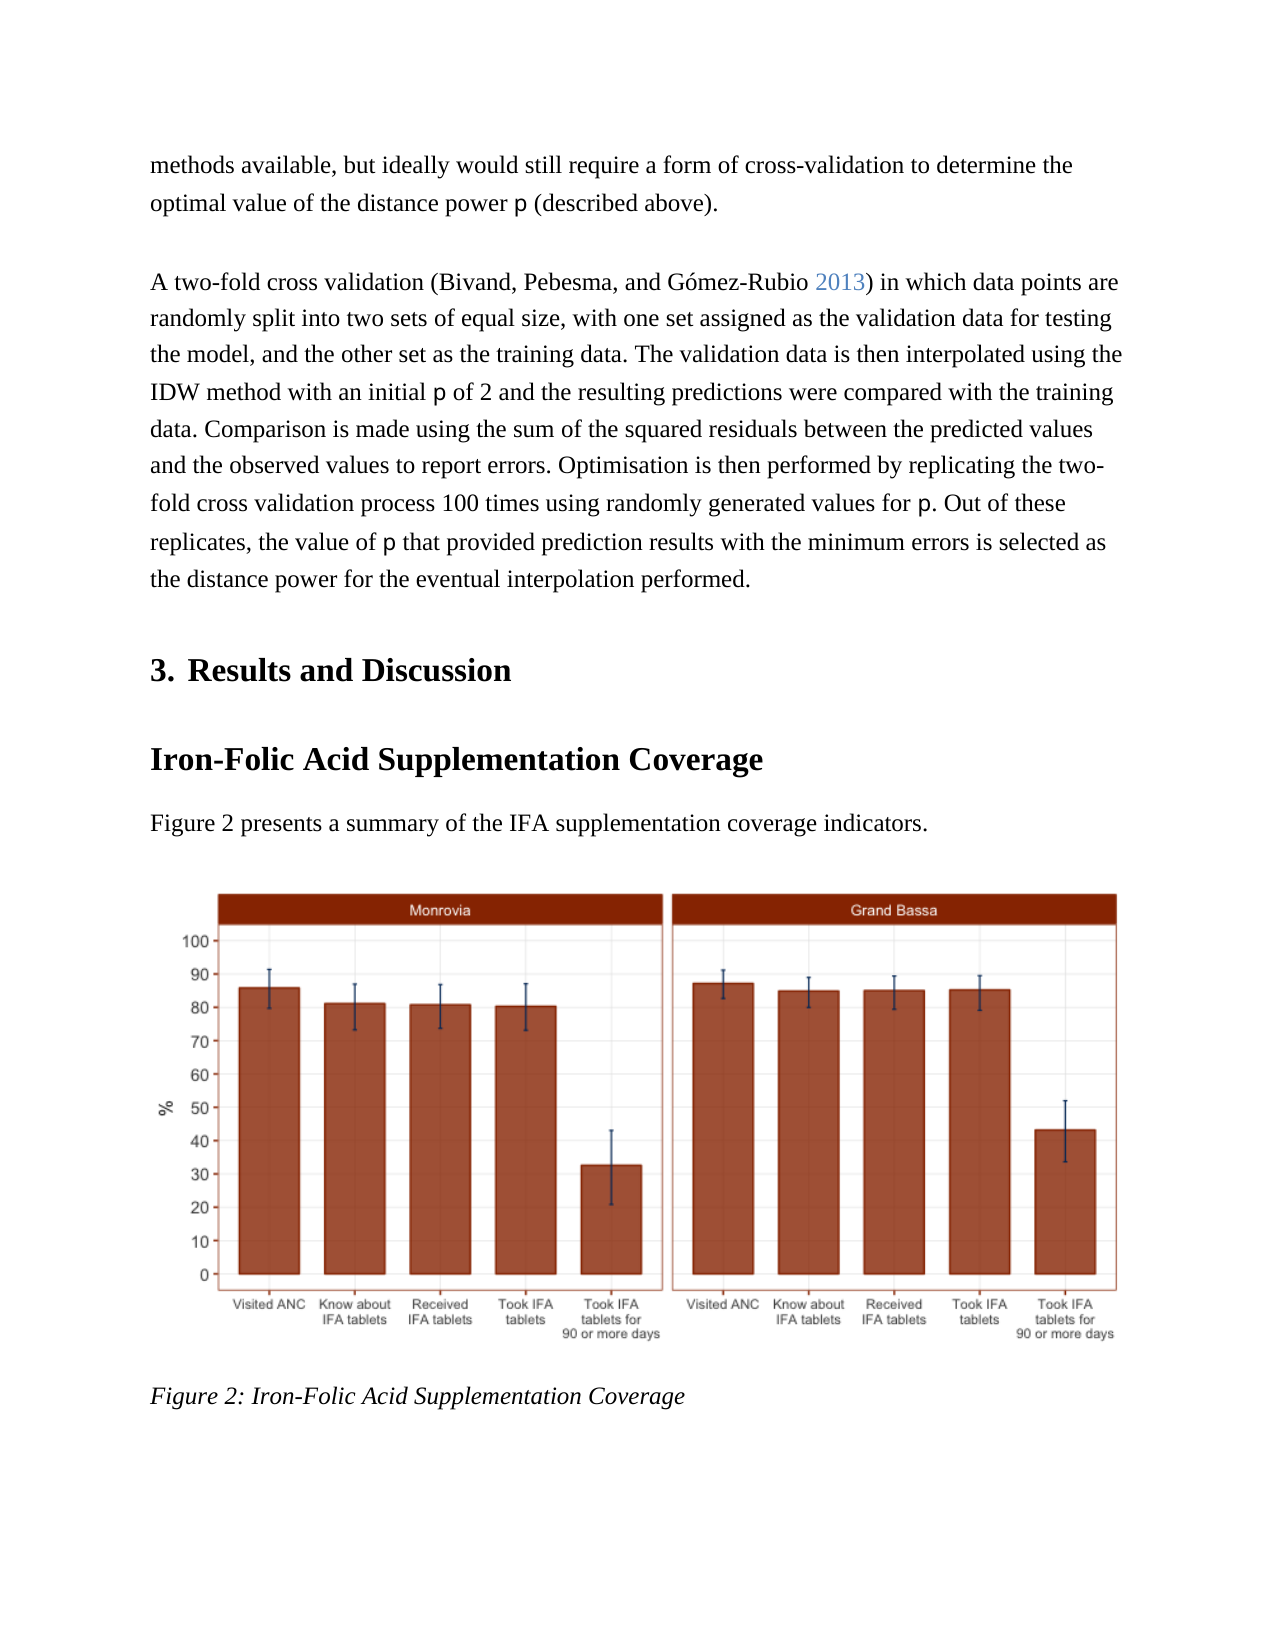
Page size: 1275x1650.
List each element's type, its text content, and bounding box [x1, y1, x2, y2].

text Figure 2 presents a summary of the IFA supplementation coverage indicators. [150, 808, 1125, 837]
picture [150, 886, 1125, 1374]
subtitle Results and Discussion [150, 650, 1125, 688]
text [150, 150, 1125, 218]
text A two-fold cross validation (Bivand, Pebesma, and Gómez-Rubio 2013) in which data points are randomly split into two sets of equal size, with one set assigned as the validation data for testing the model, and the other set as the training data. The validation data is then interpolated using the IDW method with an initial p of 2 and the resulting predictions were compared with the training data. Comparison is made using the sum of the squared residuals between the predicted values and the observed values to report errors. Optimisation is then performed by replicating the two-fold cross validation process 100 times using randomly generated values for p. Out of these replicates, the value of p that provided prediction results with the minimum errors is selected as the distance power for the eventual interpolation performed. [150, 267, 1125, 593]
subtitle Iron-Folic Acid Supplementation Coverage [150, 740, 1125, 778]
